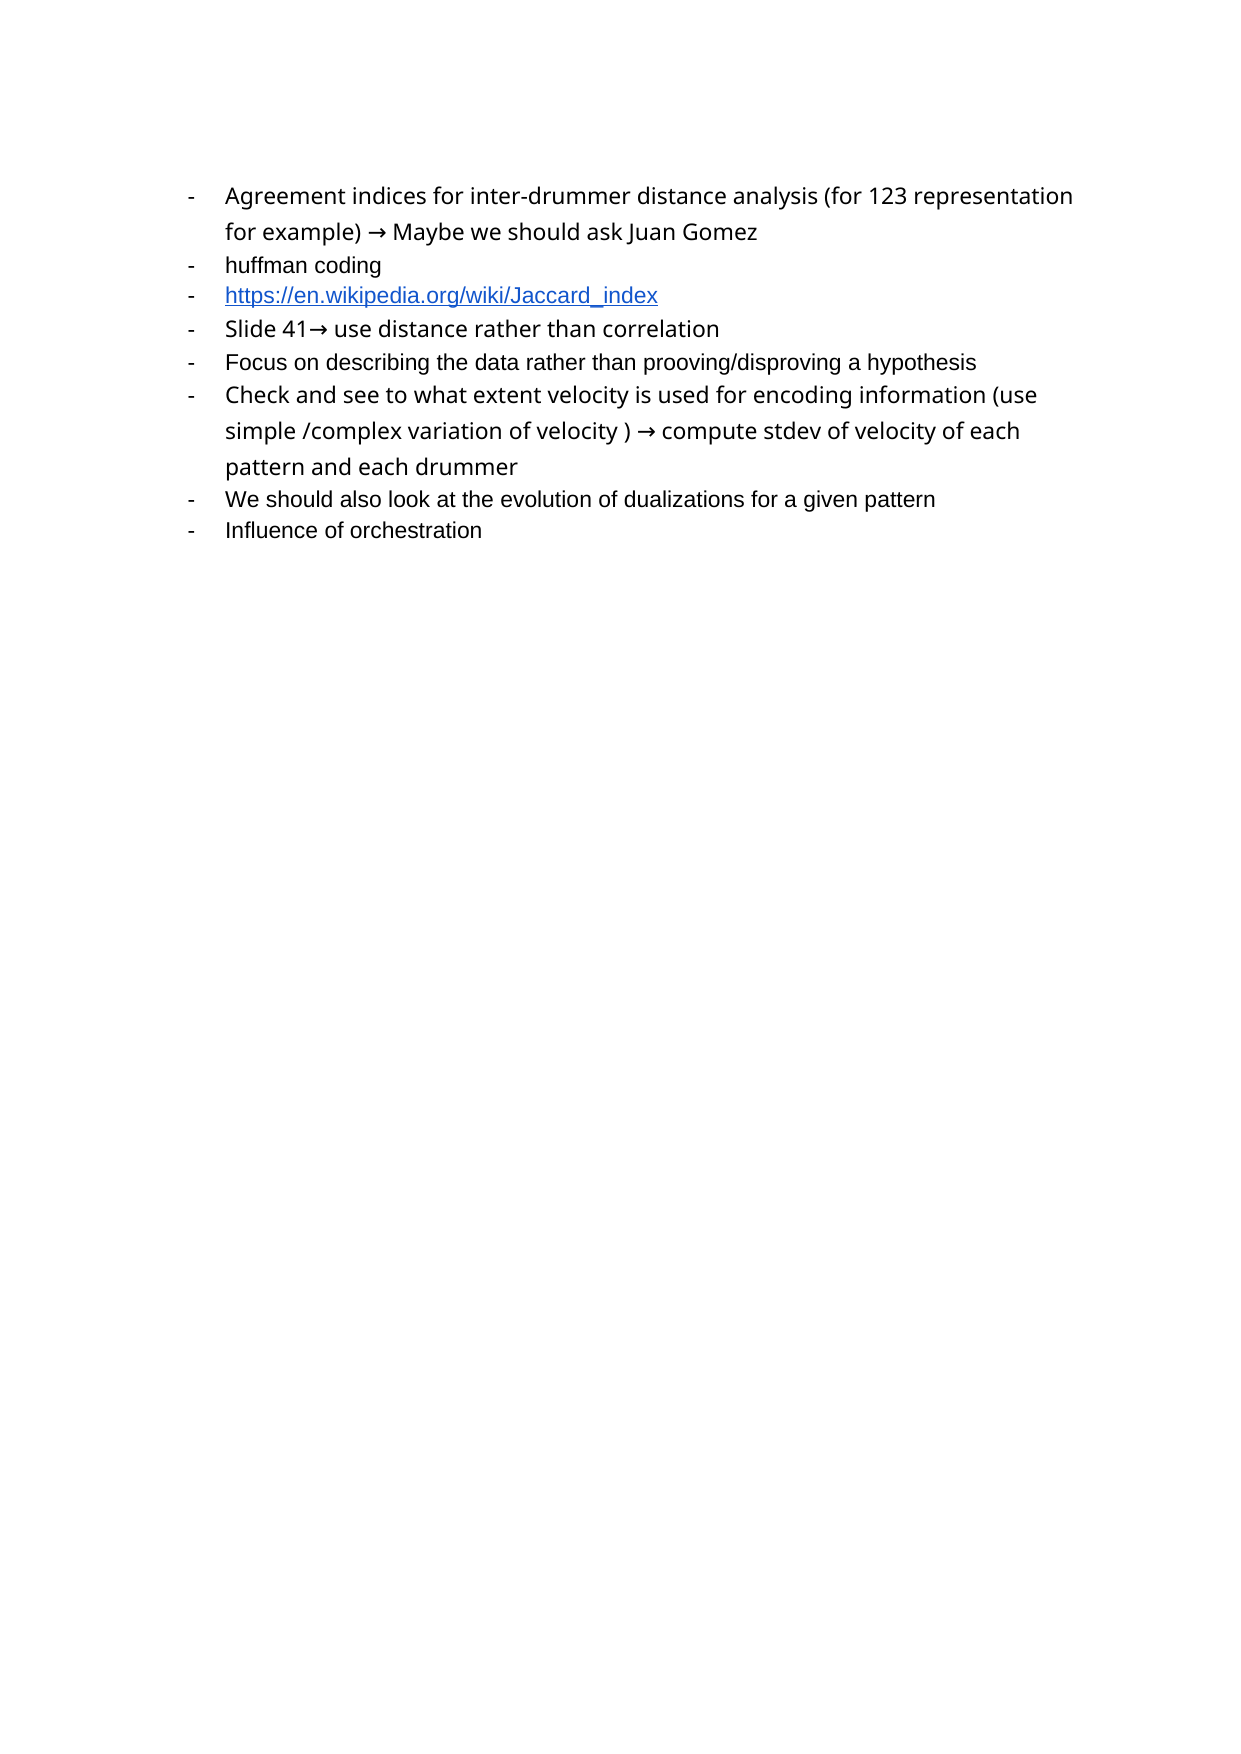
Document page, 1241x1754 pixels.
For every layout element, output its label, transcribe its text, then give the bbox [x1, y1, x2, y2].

list We should also look at the evolution of dualizations for a given pattern [187, 486, 1090, 513]
list Influence of orchestration [187, 517, 1090, 543]
list Focus on describing the data rather than prooving/disproving a hypothesis [187, 348, 1090, 375]
list https://en.wikipedia.org/wiki/Jaccard_index [187, 282, 1090, 309]
list Agreement indices for inter-drummer distance analysis (for 123 representation for example) → Maybe we should ask Juan Gomez [187, 180, 1090, 247]
list Check and see to what extent velocity is used for encoding information (use simple /complex variation of velocity ) → compute stdev of velocity of each pattern and each drummer [187, 379, 1090, 482]
list Slide 41→ use distance rather than correlation [187, 312, 1090, 344]
list huffman coding [187, 252, 1090, 278]
